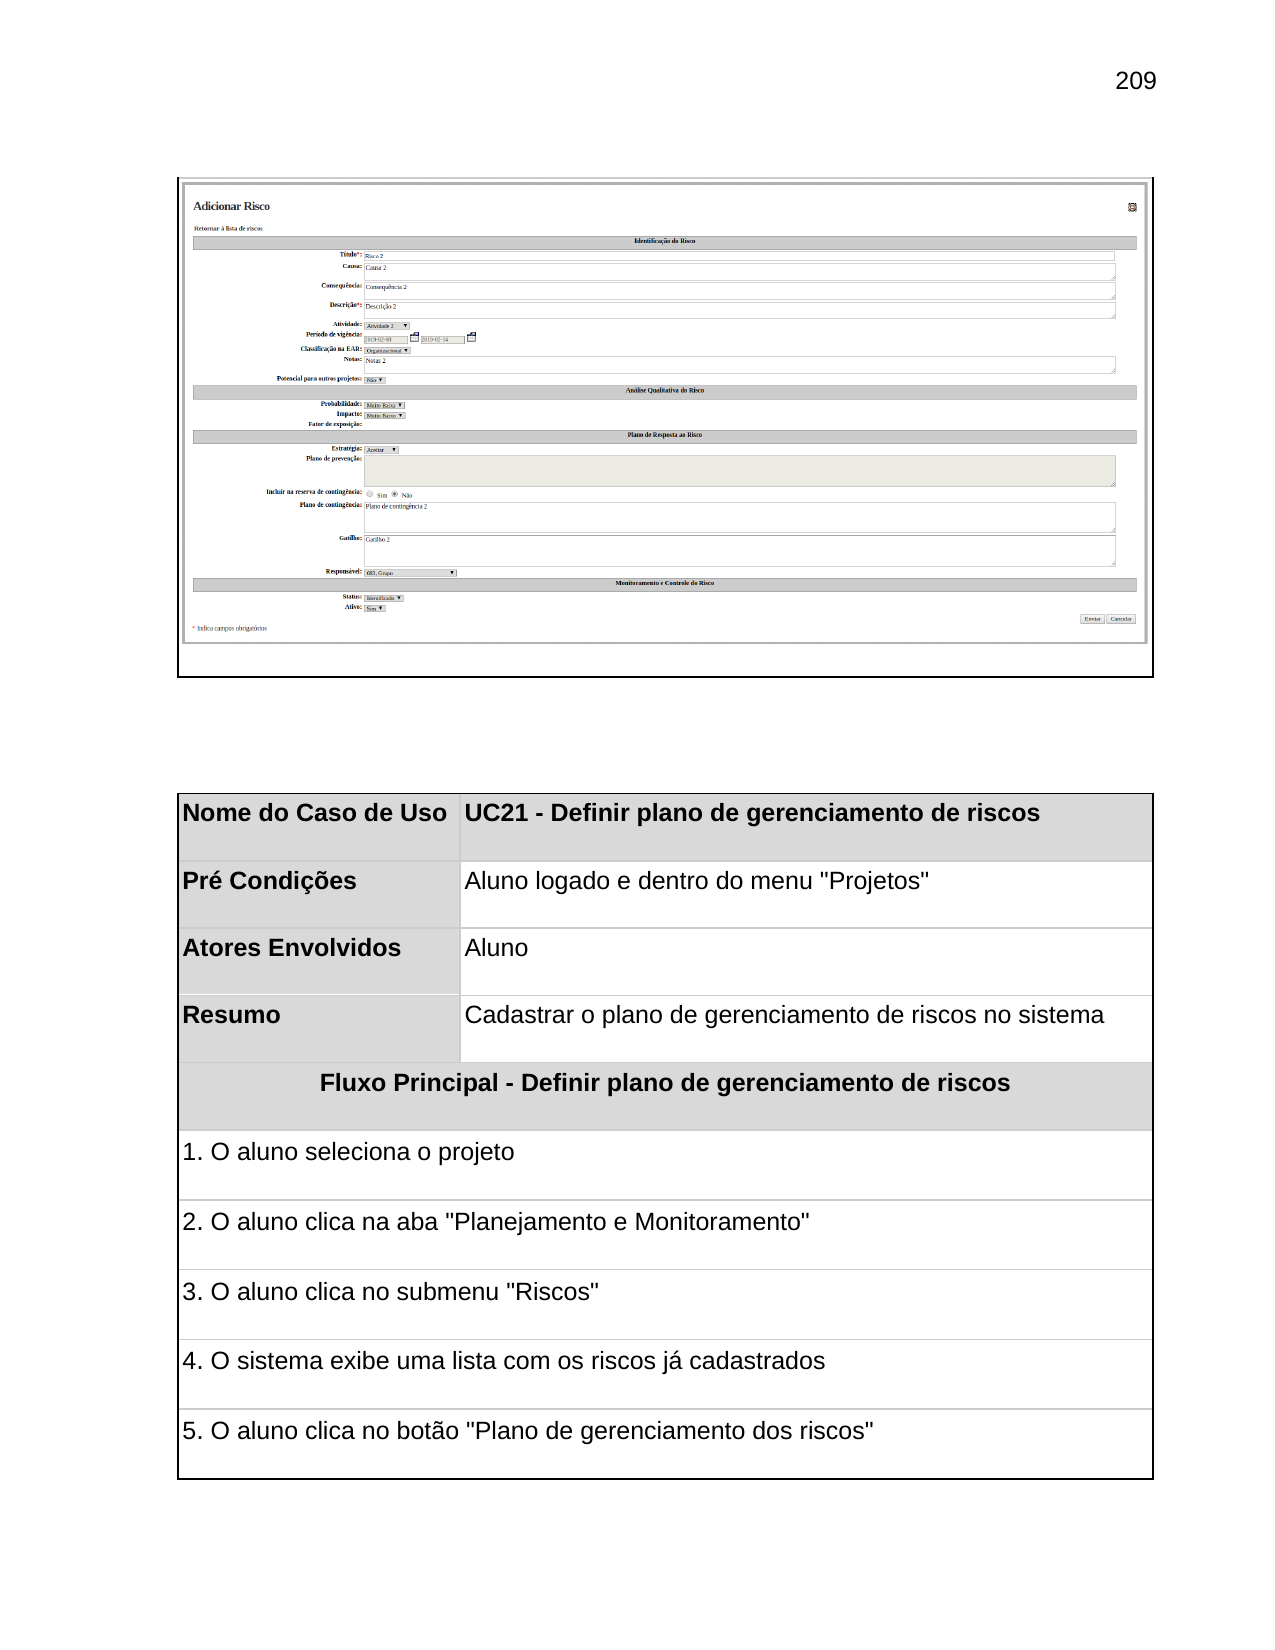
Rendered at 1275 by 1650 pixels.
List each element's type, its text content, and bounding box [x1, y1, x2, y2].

table_cell Atores Envolvidos [179, 929, 459, 994]
table_cell Fluxo Principal - Definir plano de gerenciamento de riscos [179, 1063, 1152, 1129]
table_cell Aluno [461, 929, 1152, 994]
table_cell 4. O sistema exibe uma lista com os riscos já cadastrados [179, 1340, 1152, 1408]
picture [182, 182, 1148, 644]
table_cell 5. O aluno clica no botão "Plano de gerenciamento dos riscos" [179, 1410, 1152, 1478]
table_header UC21 - Definir plano de gerenciamento de riscos [461, 794, 1152, 860]
table_cell 2. O aluno clica na aba "Planejamento e Monitoramento" [179, 1201, 1152, 1269]
table_cell Aluno logado e dentro do menu "Projetos" [461, 862, 1152, 927]
table_cell [179, 179, 1152, 676]
table_cell 1. O aluno seleciona o projeto [179, 1131, 1152, 1199]
table_cell Cadastrar o plano de gerenciamento de riscos no sistema [461, 996, 1152, 1062]
table_header Nome do Caso de Uso [179, 794, 459, 860]
table_cell 3. O aluno clica no submenu "Riscos" [179, 1270, 1152, 1338]
table_cell Resumo [179, 996, 459, 1062]
table_cell Pré Condições [179, 862, 459, 927]
